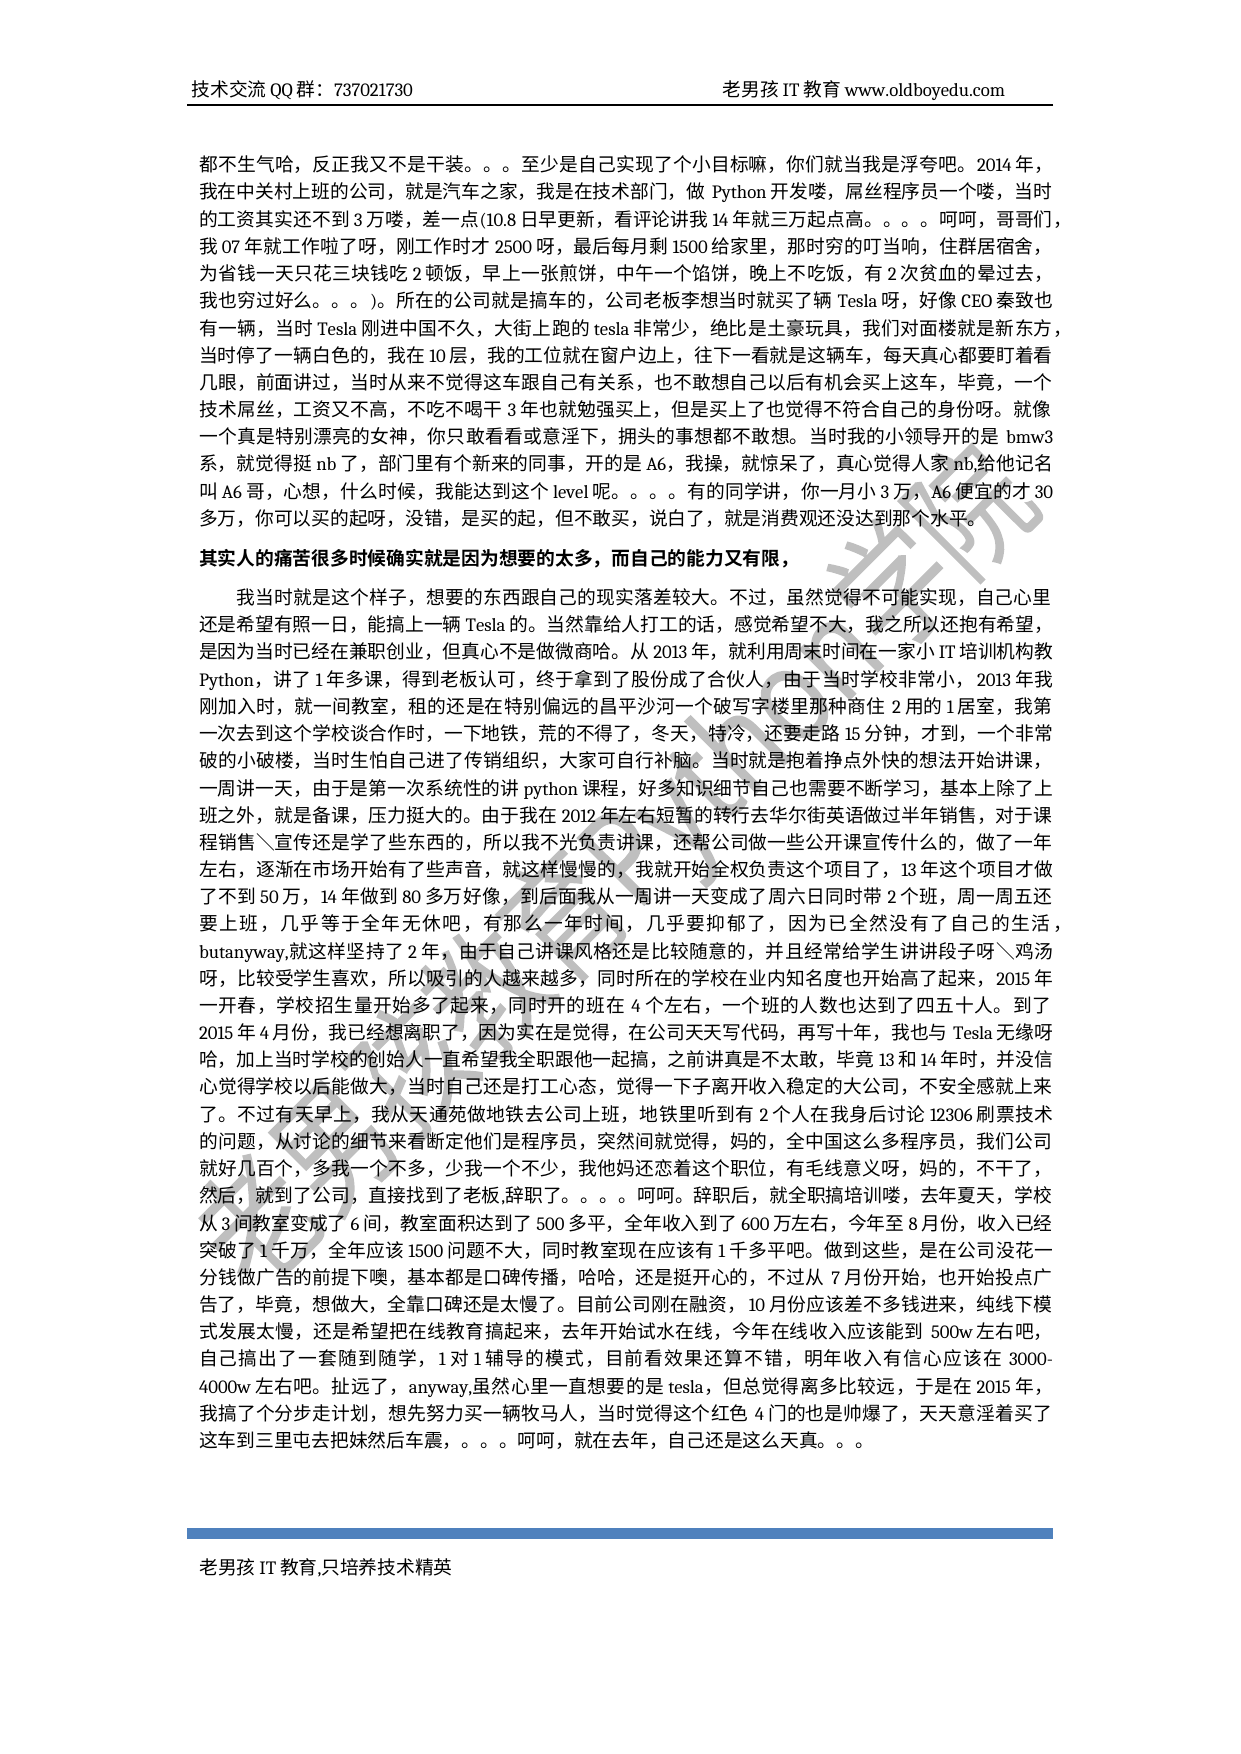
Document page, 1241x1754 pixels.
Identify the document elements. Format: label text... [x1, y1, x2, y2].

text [199, 150, 1053, 531]
text 其实人的痛苦很多时候确实就是因为想要的太多，而自己的能力又有限， [199, 543, 1053, 570]
text 我当时就是这个样子，想要的东西跟自己的现实落差较大。不过，虽然觉得不可能实现，自己心里还是希望有照一日，能搞上一辆Tesla的。当然靠给人打工的话，感觉希望不大，我之所以还抱有希望，是因为当时已经在兼职创业，但真心不是做微商哈。从2013年，就利用周末时间在一家小IT培训机构教Python，讲了1年多课，得到老板认可，终于拿到了股份成了合伙人，由于当时学校非常小，2013年我刚加入时，就一间教室，租的还是在特别偏远的昌平沙河一个破写字楼里那种商住2用的1居室，我第一次去到这个学校谈合作时，一下地铁，荒的不得了，冬天，特冷，还要走路15分钟，才到，一个非常破的小破楼，当时生怕自己进了传销组织，大家可自行补脑。当时就是抱着挣点外快的想法开始讲课，一周讲一天，由于是第一次系统性的讲python课程，好多知识细节自己也需要不断学习，基本上除了上班之外，就是备课，压力挺大的。由于我在2012年左右短暂的转行去华尔街英语做过半年销售，对于课程销售＼宣传还是学了些东西的，所以我不光负责讲课，还帮公司做一些公开课宣传什么的，做了一年左右，逐渐在市场开始有了些声音，就这样慢慢的，我就开始全权负责这个项目了，13年这个项目才做了不到50万，14年做到80多万好像，到后面我从一周讲一天变成了周六日同时带2个班，周一周五还要上班，几乎等于全年无休吧，有那么一年时间，几乎要抑郁了，因为已全然没有了自己的生活，butanyway,就这样坚持了2年，由于自己讲课风格还是比较随意的，并且经常给学生讲讲段子呀＼鸡汤呀，比较受学生喜欢，所以吸引的人越来越多，同时所在的学校在业内知名度也开始高了起来，2015年一开春，学校招生量开始多了起来，同时开的班在4个左右，一个班的人数也达到了四五十人。到了2015年4月份，我已经想离职了，因为实在是觉得，在公司天天写代码，再写十年，我也与Tesla无缘呀哈，加上当时学校的创始人一直希望我全职跟他一起搞，之前讲真是不太敢，毕竟13和14年时，并没信心觉得学校以后能做大，当时自己还是打工心态，觉得一下子离开收入稳定的大公司，不安全感就上来了。不过有天早上，我从天通苑做地铁去公司上班，地铁里听到有2个人在我身后讨论12306刷票技术的问题，从讨论的细节来看断定他们是程序员，突然间就觉得，妈的，全中国这么多程序员，我们公司就好几百个，多我一个不多，少我一个不少，我他妈还恋着这个职位，有毛线意义呀，妈的，不干了，然后，就到了公司，直接找到了老板,辞职了。。。。呵呵。辞职后，就全职搞培训喽，去年夏天，学校从3间教室变成了6间，教室面积达到了500多平，全年收入到了600万左右，今年至8月份，收入已经突破了1千万，全年应该1500问题不大，同时教室现在应该有1千多平吧。做到这些，是在公司没花一分钱做广告的前提下噢，基本都是口碑传播，哈哈，还是挺开心的，不过从7月份开始，也开始投点广告了，毕竟，想做大，全靠口碑还是太慢了。目前公司刚在融资，10月份应该差不多钱进来，纯线下模式发展太慢，还是希望把在线教育搞起来，去年开始试水在线，今年在线收入应该能到500w左右吧，自己搞出了一套随到随学，1对1辅导的模式，目前看效果还算不错，明年收入有信心应该在3000-4000w左右吧。扯远了，anyway,虽然心里一直想要的是tesla，但总觉得离多比较远，于是在2015年，我搞了个分步走计划，想先努力买一辆牧马人，当时觉得这个红色4门的也是帅爆了，天天意淫着买了这车到三里屯去把妹然后车震，。。。呵呵，就在去年，自己还是这么天真。。。 [199, 583, 1053, 1453]
